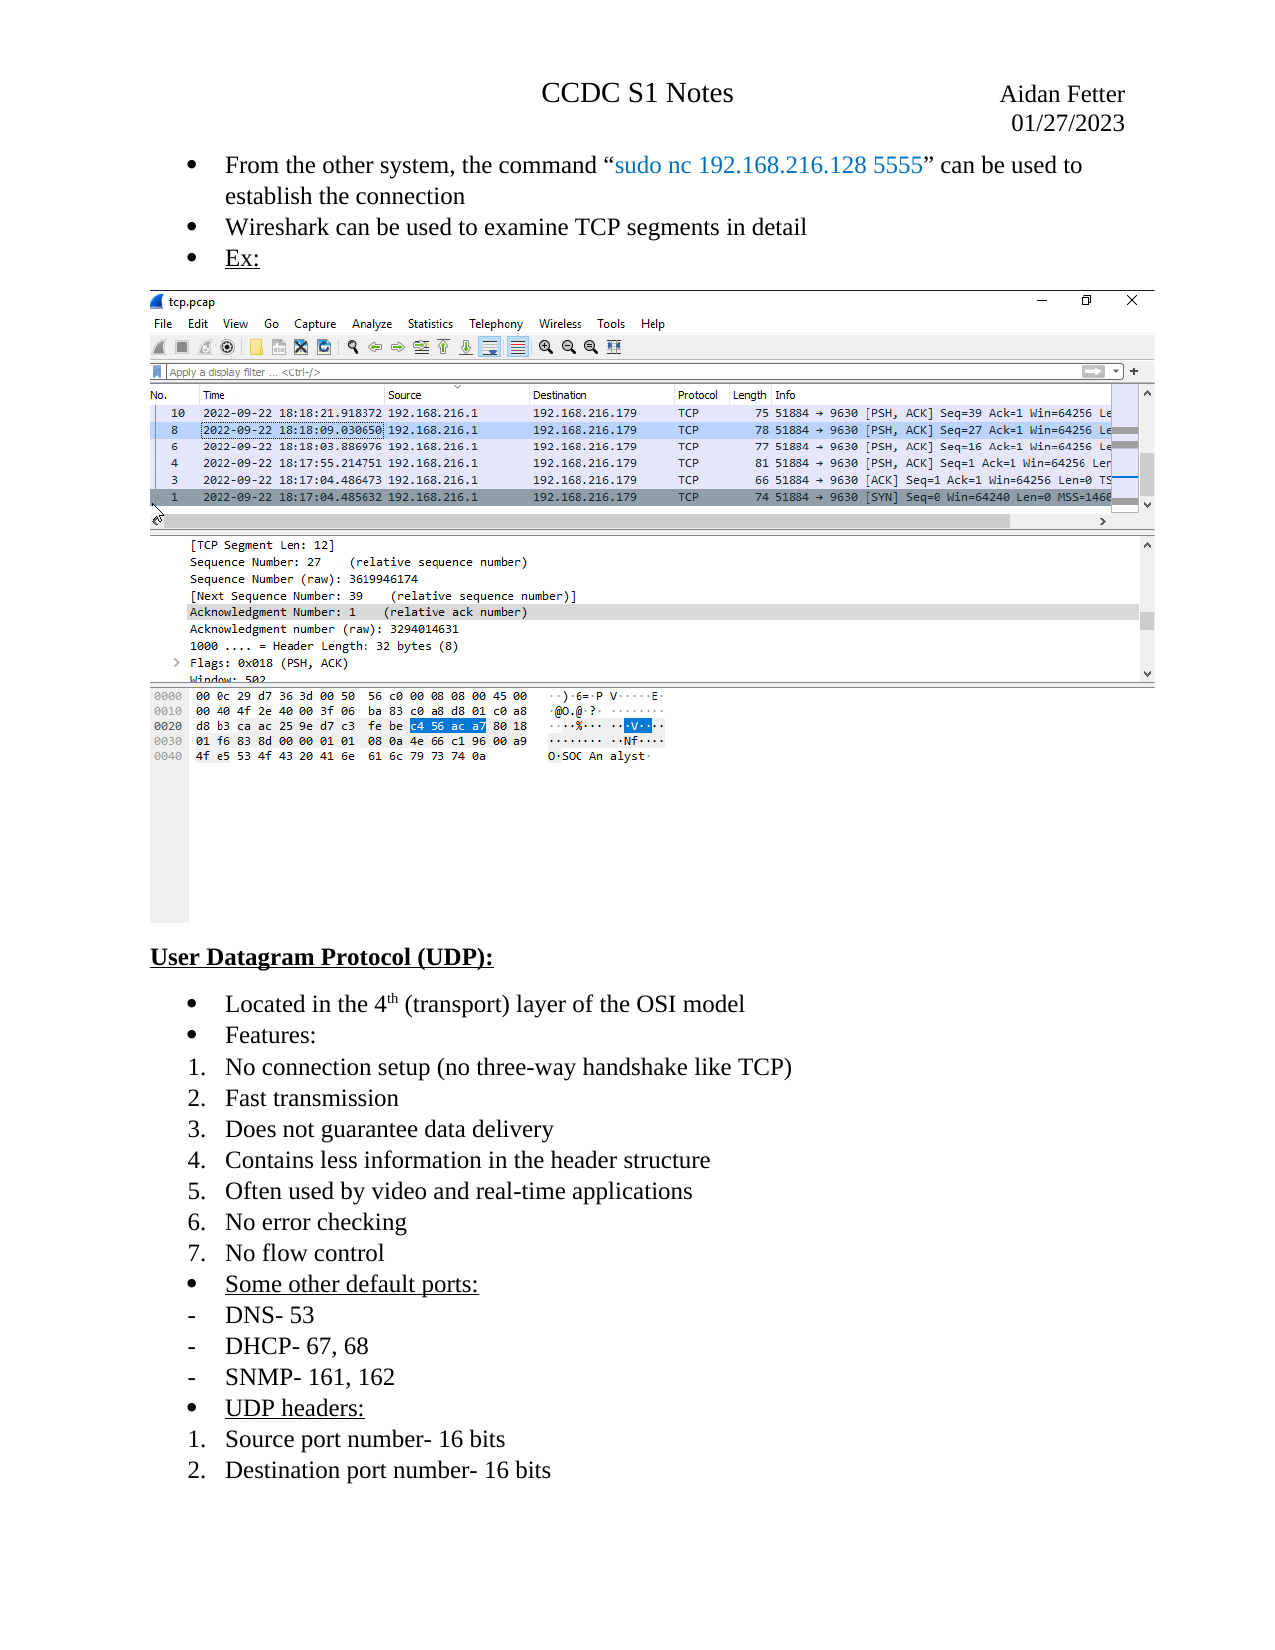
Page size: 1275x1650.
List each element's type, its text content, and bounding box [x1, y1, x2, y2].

list Features: [187, 1021, 1125, 1049]
list Fast transmission [187, 1083, 1125, 1111]
picture [150, 290, 1155, 923]
list No connection setup (no three-way handshake like TCP) [187, 1052, 1125, 1080]
list No error checking [187, 1207, 1125, 1236]
text User Datagram Protocol (UDP): [150, 942, 1125, 971]
list DNS- 53 [187, 1300, 1125, 1329]
list DHCP- 67, 68 [187, 1331, 1125, 1360]
list Contains less information in the header structure [187, 1145, 1125, 1173]
list Does not guarantee data delivery [187, 1114, 1125, 1142]
list SNMP- 161, 162 [187, 1362, 1125, 1391]
list No flow control [187, 1238, 1125, 1267]
list UDP headers: [187, 1393, 1125, 1422]
list Wireshark can be used to examine TCP segments in detail [187, 212, 1125, 241]
list Source port number- 16 bits [187, 1424, 1125, 1453]
list Located in the 4th (transport) layer of the OSI model [187, 989, 1125, 1018]
list From the other system, the command “sudo nc 192.168.216.128 5555” can be used to establish the connection [187, 150, 1125, 210]
list Destination port number- 16 bits [187, 1455, 1125, 1484]
list Some other default ports: [187, 1269, 1125, 1298]
list Often used by video and real-time applications [187, 1176, 1125, 1204]
list Ex: [187, 243, 1125, 272]
